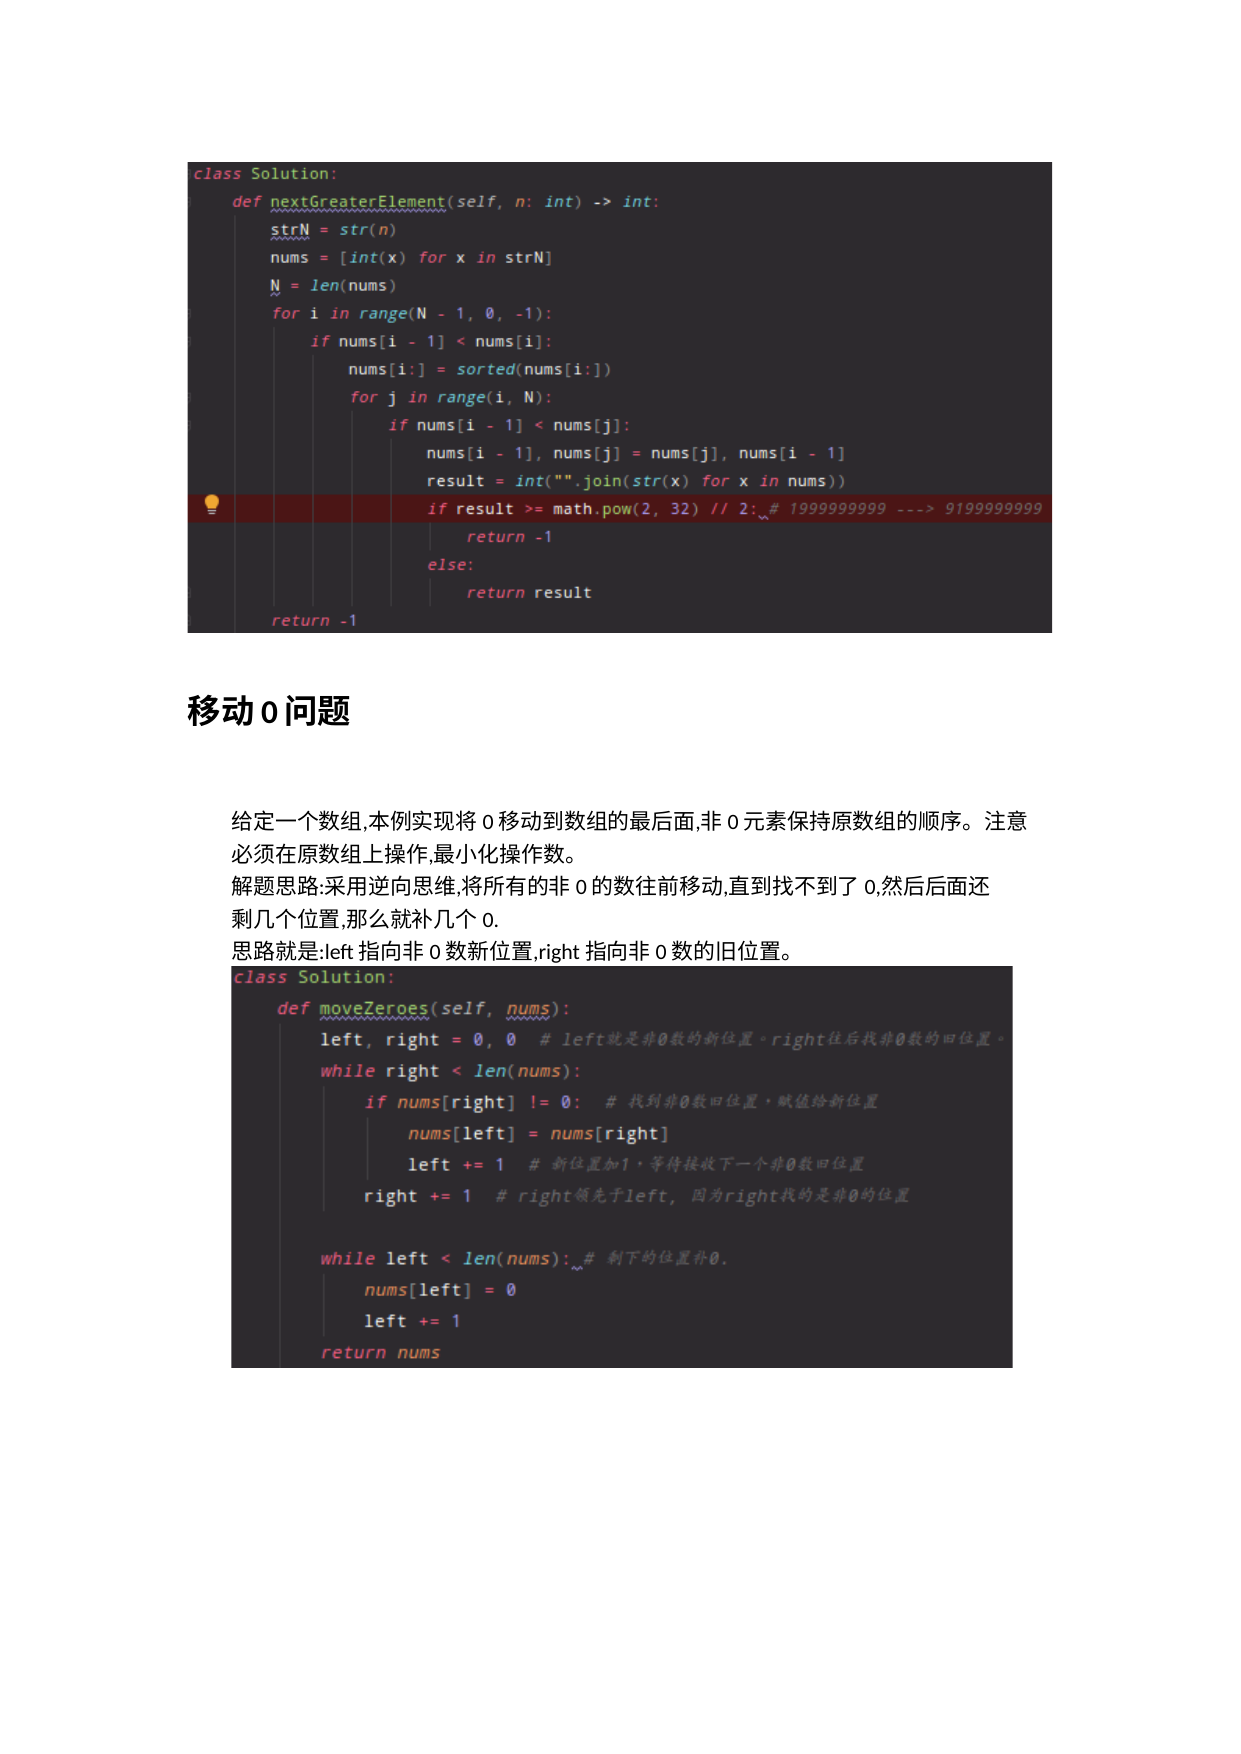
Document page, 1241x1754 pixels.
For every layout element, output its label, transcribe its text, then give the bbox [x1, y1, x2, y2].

picture [187, 162, 1053, 633]
text 必须在原数组上操作,最小化操作数。 [187, 836, 1053, 869]
text 给定一个数组,本例实现将 0 移动到数组的最后面,非 0 元素保持原数组的顺序。注意 [187, 804, 1053, 836]
text 解题思路:采用逆向思维,将所有的非 0 的数往前移动,直到找不到了 0,然后后面还 [187, 869, 1053, 901]
text 剩几个位置,那么就补几个 0. [187, 901, 1053, 934]
subtitle 移动0问题 [187, 677, 1053, 742]
text 思路就是:left 指向非 0 数新位置,right 指向非 0 数的旧位置。 [187, 934, 1053, 966]
picture [231, 966, 1013, 1368]
